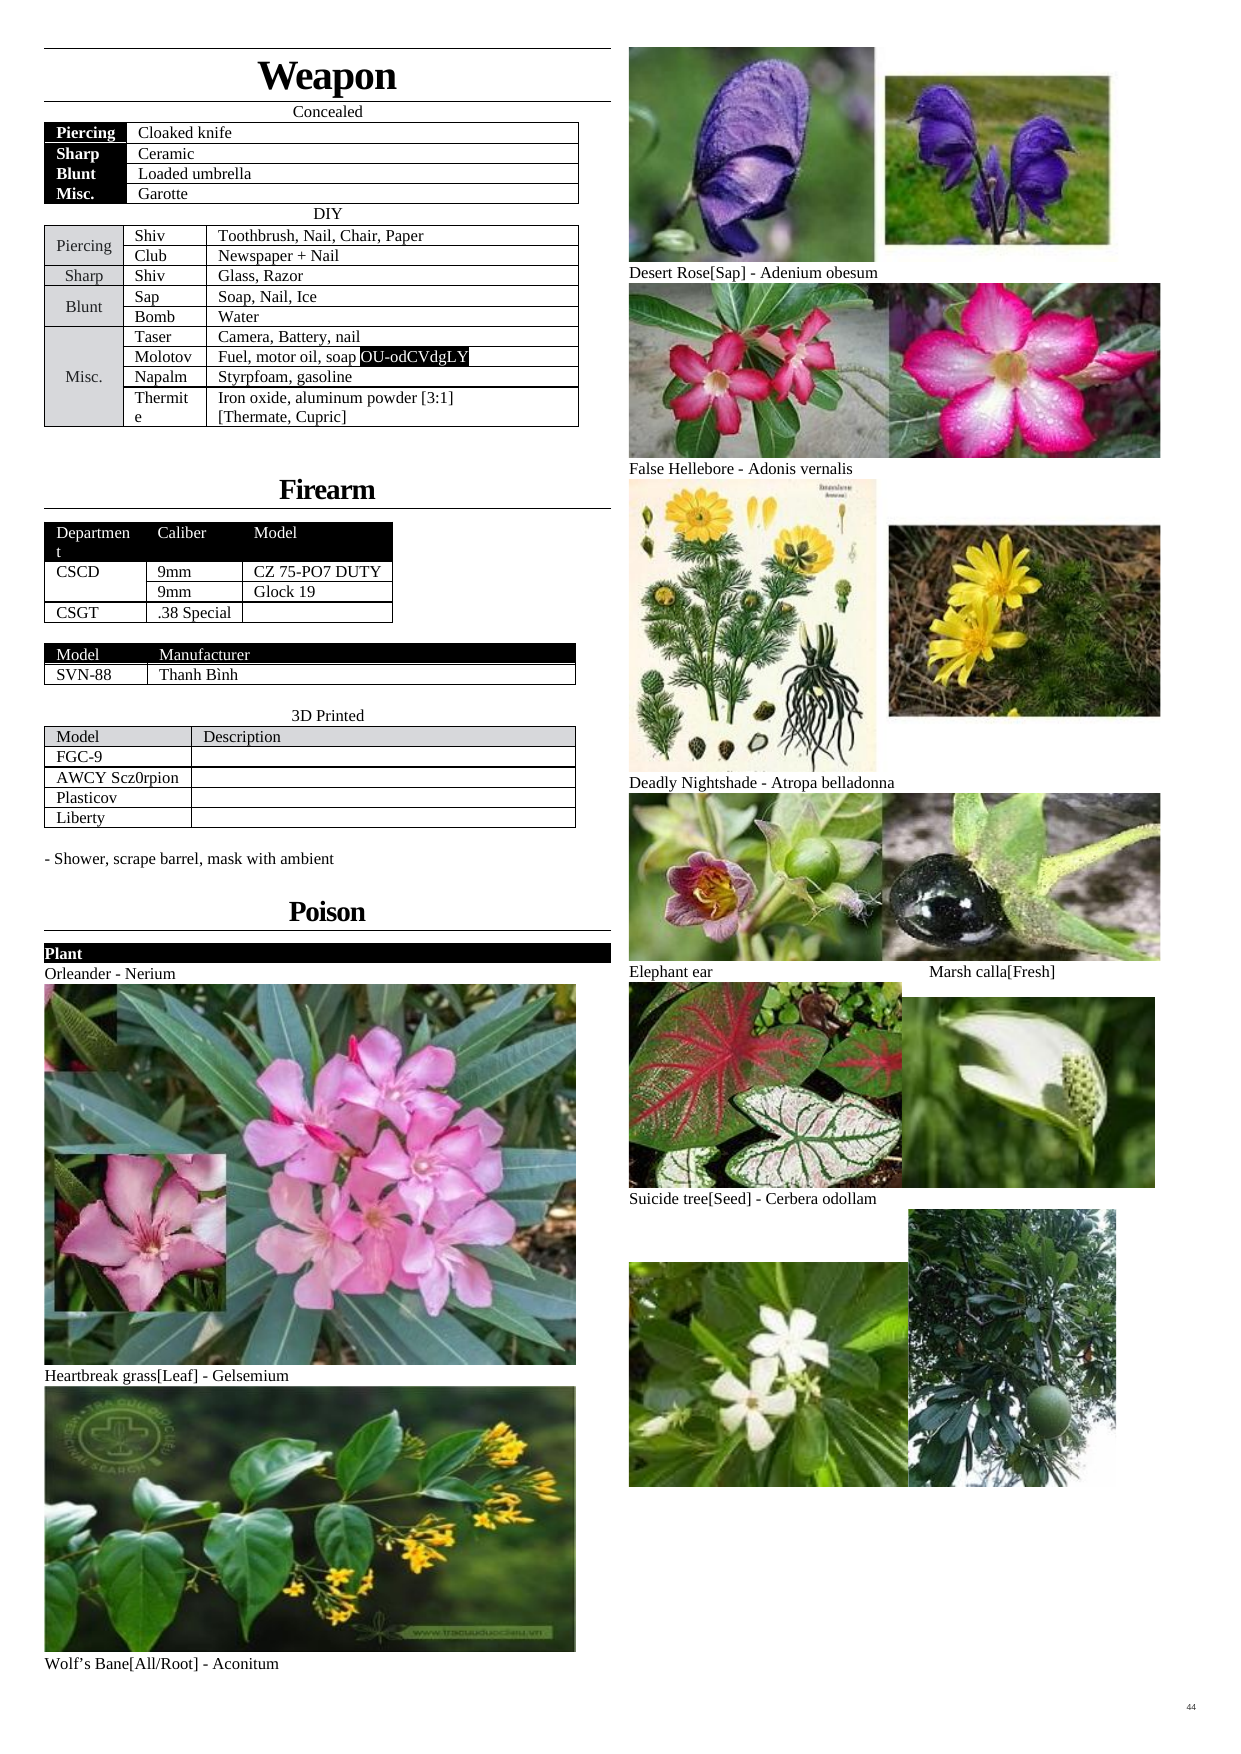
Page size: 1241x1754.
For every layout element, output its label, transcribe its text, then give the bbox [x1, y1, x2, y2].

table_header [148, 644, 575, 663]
picture [628, 793, 1161, 961]
picture [628, 479, 1161, 772]
text DIY [44, 204, 611, 223]
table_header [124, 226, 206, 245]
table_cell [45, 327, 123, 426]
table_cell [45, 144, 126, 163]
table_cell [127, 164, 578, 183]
text Suicide tree[Seed] - Cerbera odollam [629, 1189, 1196, 1208]
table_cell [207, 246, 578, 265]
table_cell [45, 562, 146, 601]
picture [628, 283, 1161, 458]
text Orleander - Nerium [44, 964, 611, 983]
picture [44, 1386, 576, 1652]
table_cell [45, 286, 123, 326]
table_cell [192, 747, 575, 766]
text Elephant ear Marsh calla[Fresh] [629, 962, 1196, 981]
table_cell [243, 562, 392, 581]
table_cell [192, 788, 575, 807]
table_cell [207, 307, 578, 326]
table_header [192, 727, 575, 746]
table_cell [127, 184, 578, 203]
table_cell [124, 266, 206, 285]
text Heartbreak grass[Leaf] - Gelsemium [44, 1366, 611, 1385]
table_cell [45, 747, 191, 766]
text Wolf’s Bane[All/Root] - Aconitum [44, 1653, 611, 1673]
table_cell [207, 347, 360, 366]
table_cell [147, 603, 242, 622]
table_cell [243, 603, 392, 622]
picture [44, 984, 576, 1365]
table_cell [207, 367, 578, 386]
picture [628, 1209, 1117, 1487]
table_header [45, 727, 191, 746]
text 3D Printed [44, 705, 611, 724]
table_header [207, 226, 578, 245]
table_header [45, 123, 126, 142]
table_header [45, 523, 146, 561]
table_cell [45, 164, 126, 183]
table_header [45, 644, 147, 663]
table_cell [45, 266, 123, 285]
text False Hellebore - Adonis vernalis [629, 459, 1196, 478]
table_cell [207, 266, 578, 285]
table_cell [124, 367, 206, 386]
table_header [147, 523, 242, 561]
text - Shower, scrape barrel, mask with ambient [44, 849, 611, 868]
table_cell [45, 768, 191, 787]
text Desert Rose[Sap] - Adenium obesum [629, 263, 1196, 282]
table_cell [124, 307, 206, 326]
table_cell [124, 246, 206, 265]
text Concealed [44, 102, 611, 121]
subtitle Weapon [44, 49, 611, 101]
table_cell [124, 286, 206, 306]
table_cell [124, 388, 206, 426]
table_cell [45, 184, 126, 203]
picture [628, 47, 1158, 262]
picture [628, 982, 1155, 1188]
subtitle Firearm [44, 472, 611, 508]
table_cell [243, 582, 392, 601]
text Deadly Nightshade - Atropa belladonna [629, 773, 1196, 792]
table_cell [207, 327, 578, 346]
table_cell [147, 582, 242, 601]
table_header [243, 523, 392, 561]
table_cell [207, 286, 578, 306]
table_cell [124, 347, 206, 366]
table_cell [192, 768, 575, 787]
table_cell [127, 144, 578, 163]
subtitle Poison [44, 894, 611, 930]
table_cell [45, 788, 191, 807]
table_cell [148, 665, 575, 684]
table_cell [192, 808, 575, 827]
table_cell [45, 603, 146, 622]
subtitle Plant [44, 943, 611, 963]
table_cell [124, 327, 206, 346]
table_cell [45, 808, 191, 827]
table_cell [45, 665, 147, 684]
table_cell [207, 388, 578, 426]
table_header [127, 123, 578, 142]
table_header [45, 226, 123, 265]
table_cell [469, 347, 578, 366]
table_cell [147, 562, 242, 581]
